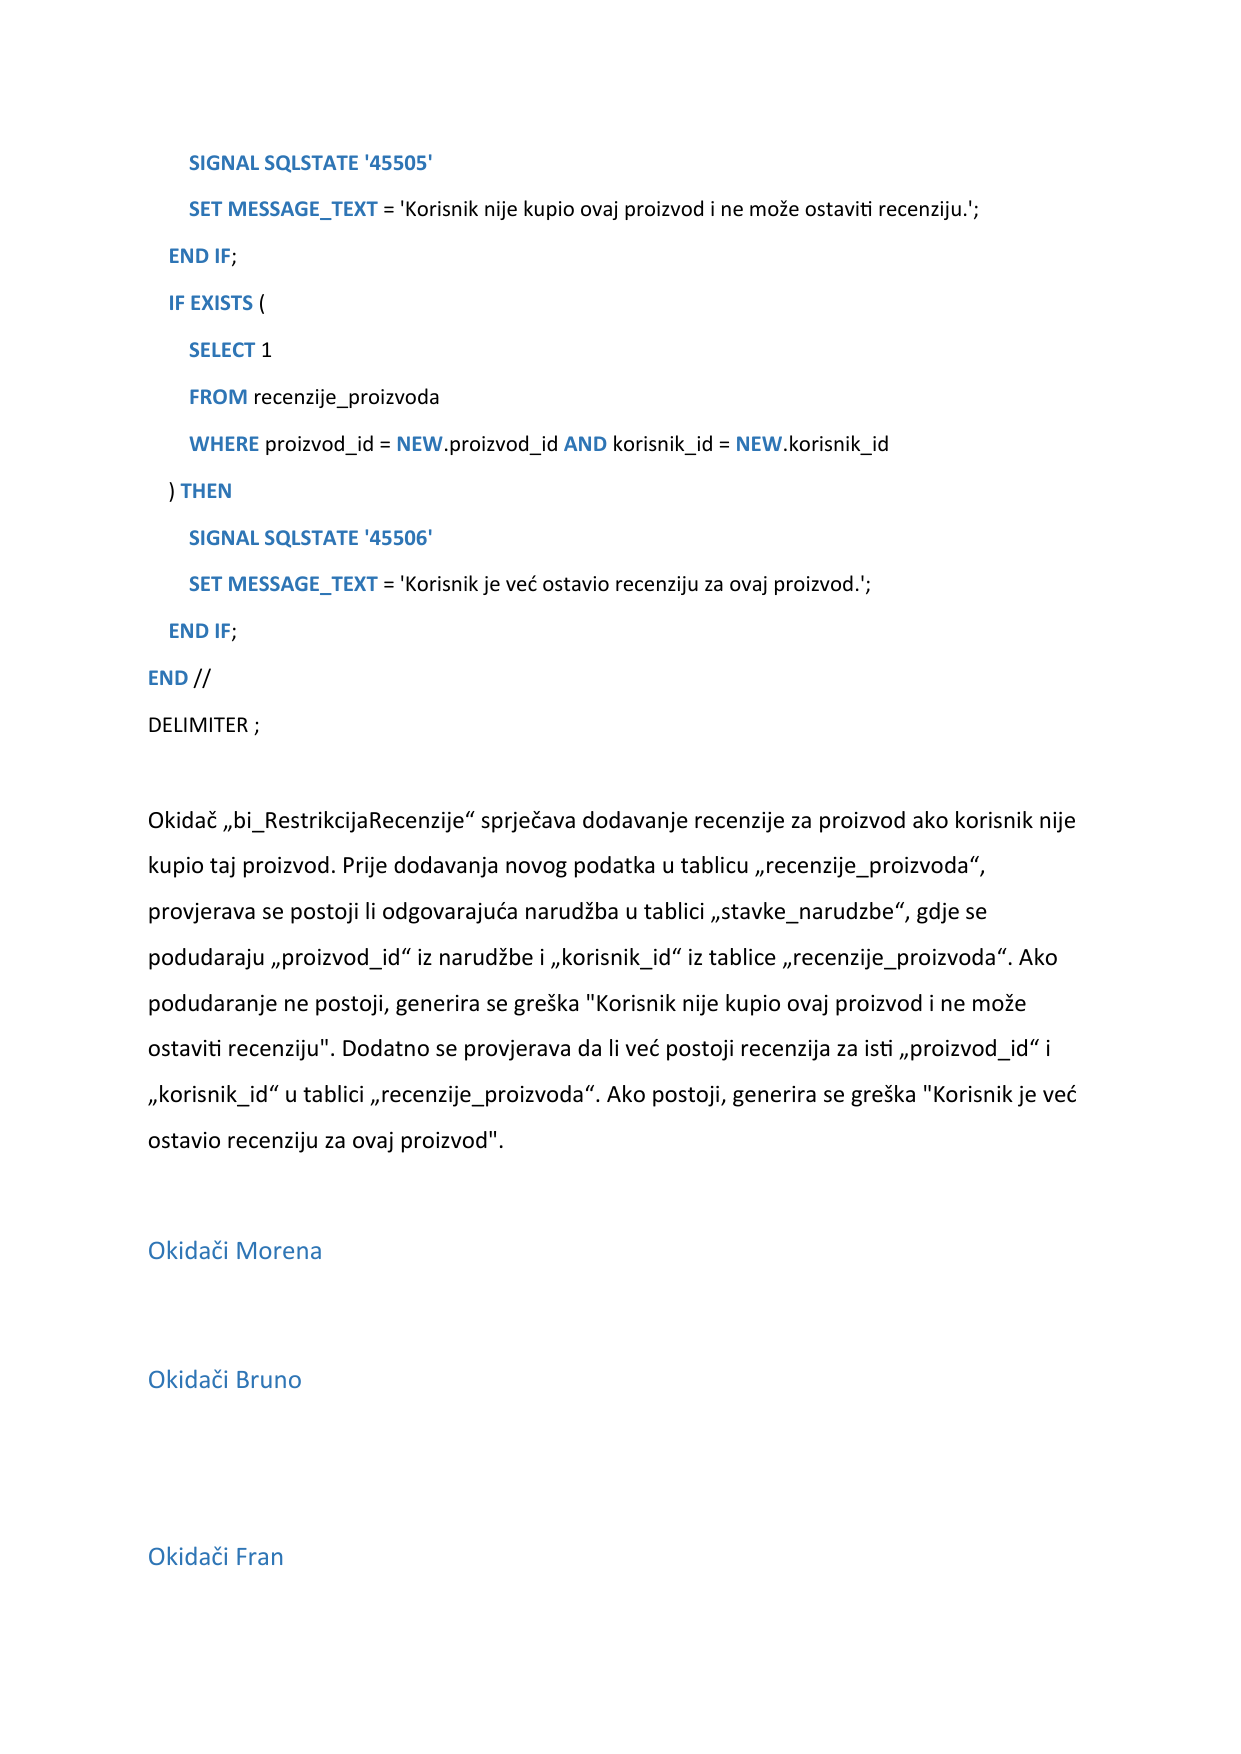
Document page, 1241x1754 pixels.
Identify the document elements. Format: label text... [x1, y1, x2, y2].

text SET MESSAGE_TEXT = 'Korisnik nije kupio ovaj proizvod i ne može ostaviti recenziju.'; [148, 194, 1093, 222]
text WHERE proizvod_id = NEW.proizvod_id AND korisnik_id = NEW.korisnik_id [148, 429, 1093, 457]
subtitle Okidači Morena [148, 1233, 1093, 1266]
text DELIMITER ; [148, 710, 1093, 738]
text FROM recenzije_proizvoda [148, 382, 1093, 410]
subtitle Okidači Bruno [148, 1363, 1093, 1396]
text END // [148, 663, 1093, 691]
subtitle Okidači Fran [148, 1539, 1093, 1572]
text SET MESSAGE_TEXT = 'Korisnik je već ostavio recenziju za ovaj proizvod.'; [148, 569, 1093, 597]
text ) THEN [148, 476, 1093, 504]
text IF EXISTS ( [148, 288, 1093, 316]
text END IF; [148, 241, 1093, 269]
text SIGNAL SQLSTATE '45505' [148, 148, 1093, 176]
text Okidač „bi_RestrikcijaRecenzije“ sprječava dodavanje recenzije za proizvod ako korisnik nije kupio taj proizvod. Prije dodavanja novog podatka u tablicu „recenzije_proizvoda“, provjerava se postoji li odgovarajuća narudžba u tablici „stavke_narudzbe“, gdje se podudaraju „proizvod_id“ iz narudžbe i „korisnik_id“ iz tablice „recenzije_proizvoda“. Ako podudaranje ne postoji, generira se greška "Korisnik nije kupio ovaj proizvod i ne može ostaviti recenziju". Dodatno se provjerava da li već postoji recenzija za isti „proizvod_id“ i „korisnik_id“ u tablici „recenzije_proizvoda“. Ako postoji, generira se greška "Korisnik je već ostavio recenziju za ovaj proizvod". [148, 804, 1093, 1154]
text SIGNAL SQLSTATE '45506' [148, 523, 1093, 551]
text END IF; [148, 616, 1093, 644]
text SELECT 1 [148, 335, 1093, 363]
